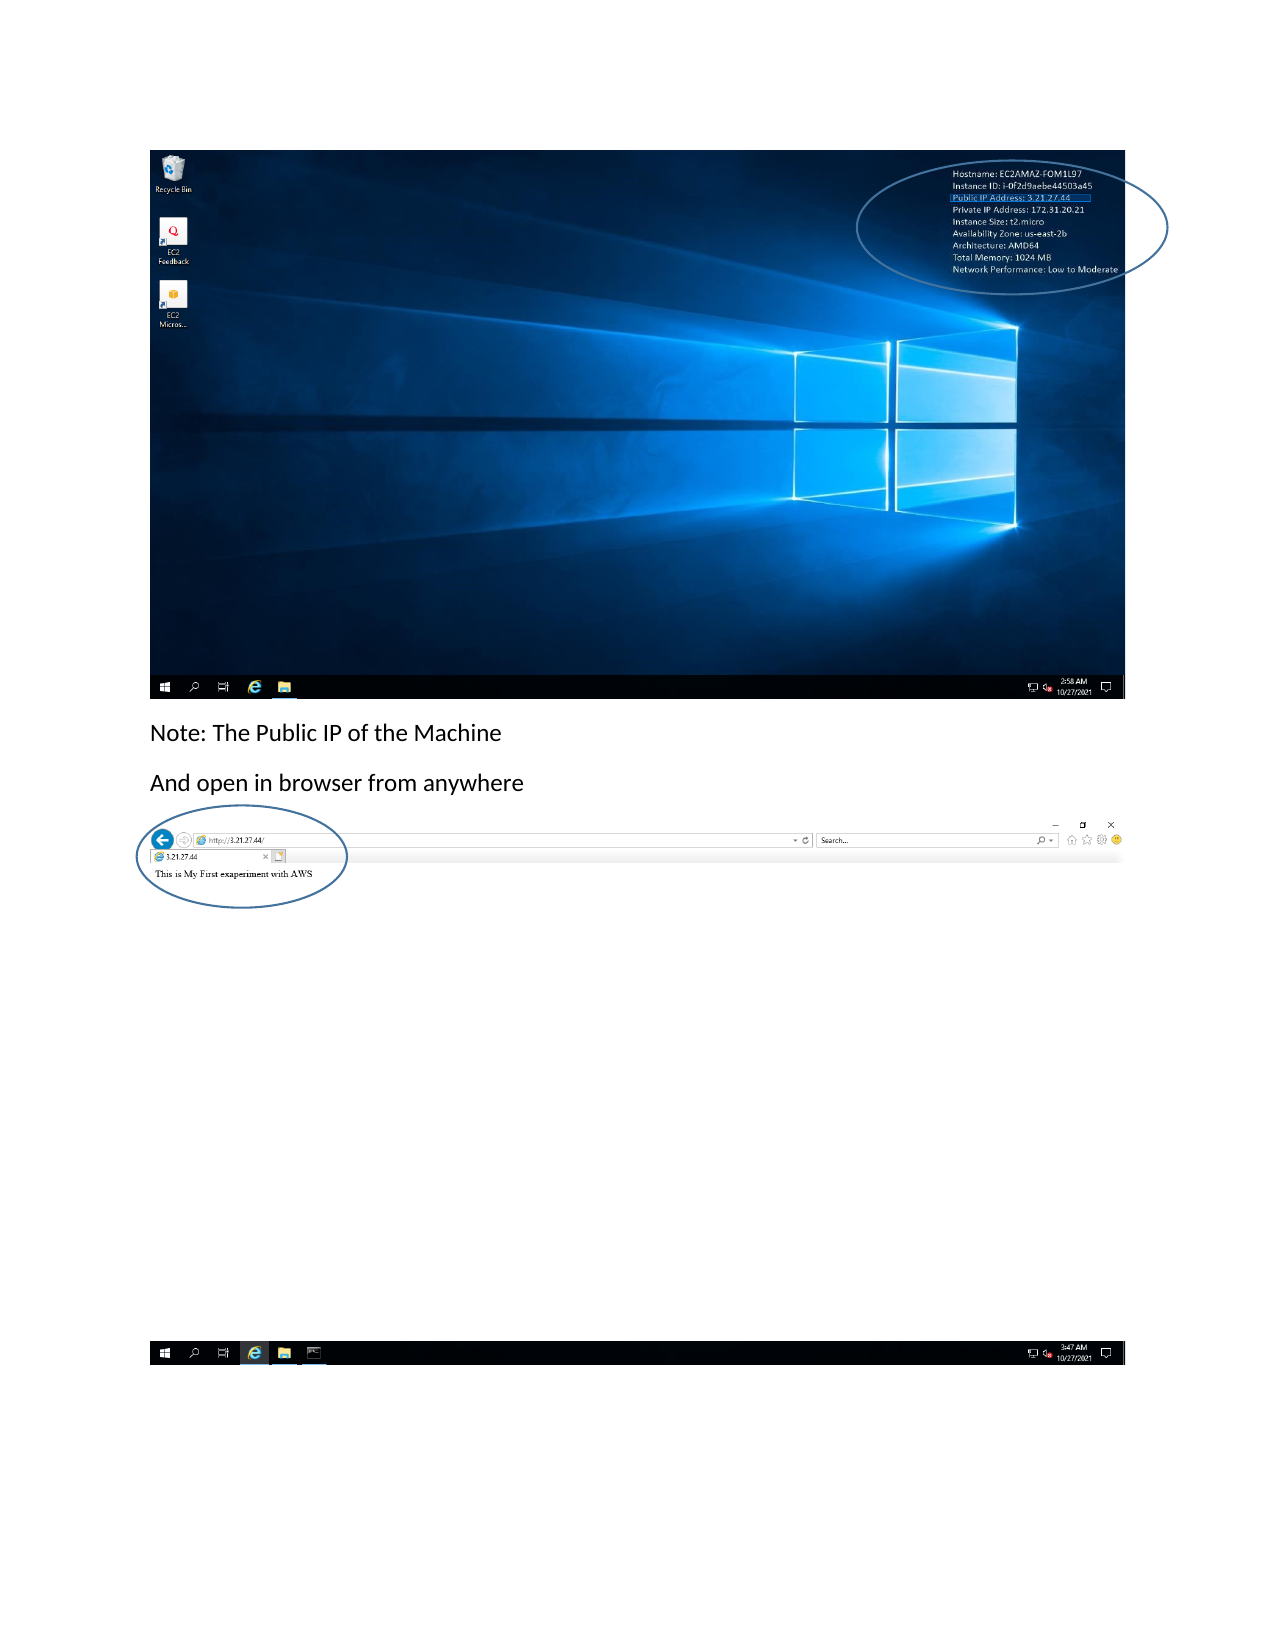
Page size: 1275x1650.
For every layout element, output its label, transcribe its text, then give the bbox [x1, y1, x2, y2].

text Note: The Public IP of the Machine [150, 717, 1125, 748]
picture [858, 162, 1125, 293]
picture [150, 816, 345, 906]
picture [150, 150, 1125, 699]
text And open in browser from anywhere [150, 767, 1125, 797]
picture [150, 816, 172, 829]
picture [150, 816, 1125, 1365]
